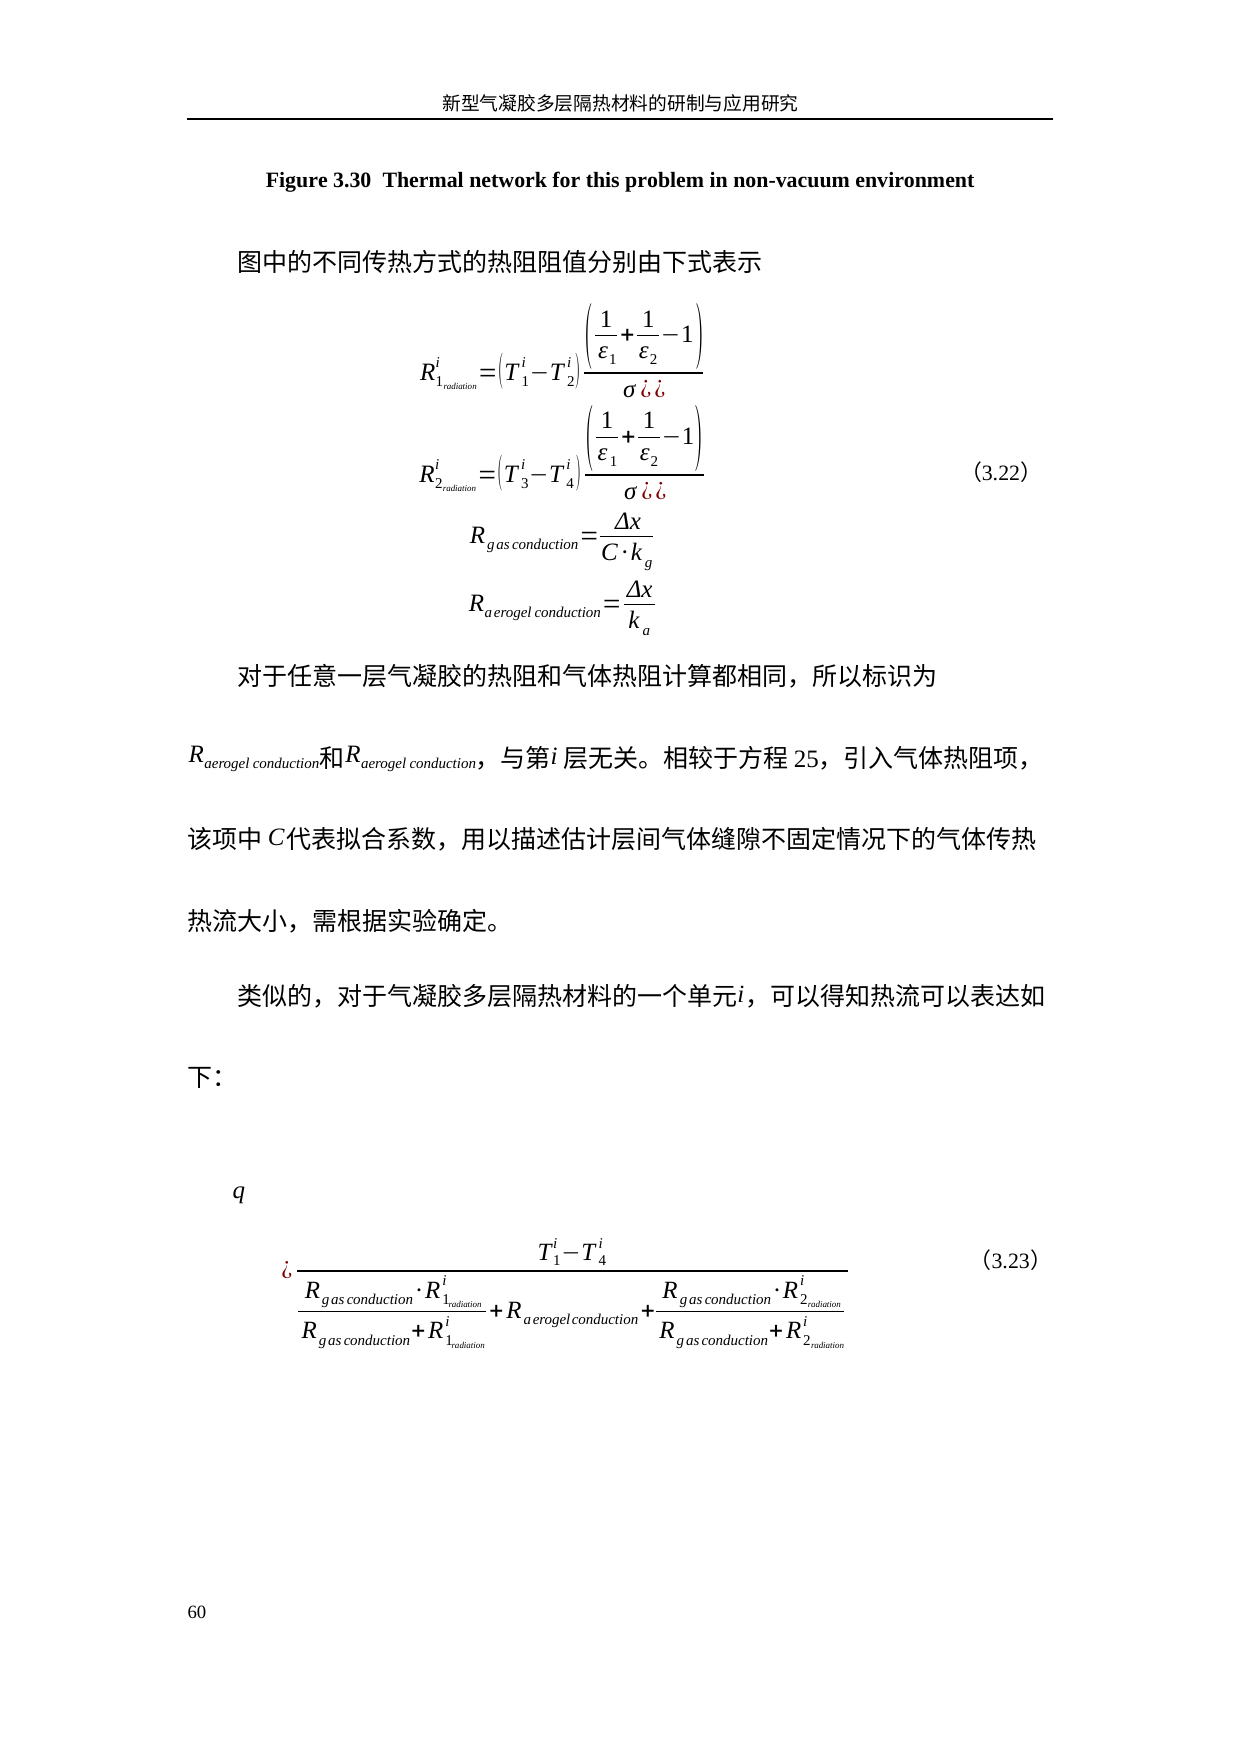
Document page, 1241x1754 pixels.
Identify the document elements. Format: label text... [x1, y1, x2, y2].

table_cell [187, 403, 892, 505]
table_header （3.23） [911, 1157, 1063, 1360]
text 对于任意一层气凝胶的热阻和气体热阻计算都相同，所以标识为和，与第 层无关。相较于方程25，引入气体热阻项，该项中 代表拟合系数，用以描述估计层间气体缝隙不固定情况下的气体传热热流大小，需根据实验确定。 [187, 641, 1053, 953]
text 图中的不同传热方式的热阻阻值分别由下式表示 [187, 226, 1053, 294]
table_header [187, 301, 892, 403]
table_header [178, 1157, 911, 1360]
table_cell [187, 573, 892, 641]
table_header （3.22） [893, 301, 1053, 641]
table_cell [187, 505, 892, 573]
text 类似的，对于气凝胶多层隔热材料的一个单元，可以得知热流可以表达如下： [187, 960, 1053, 1110]
